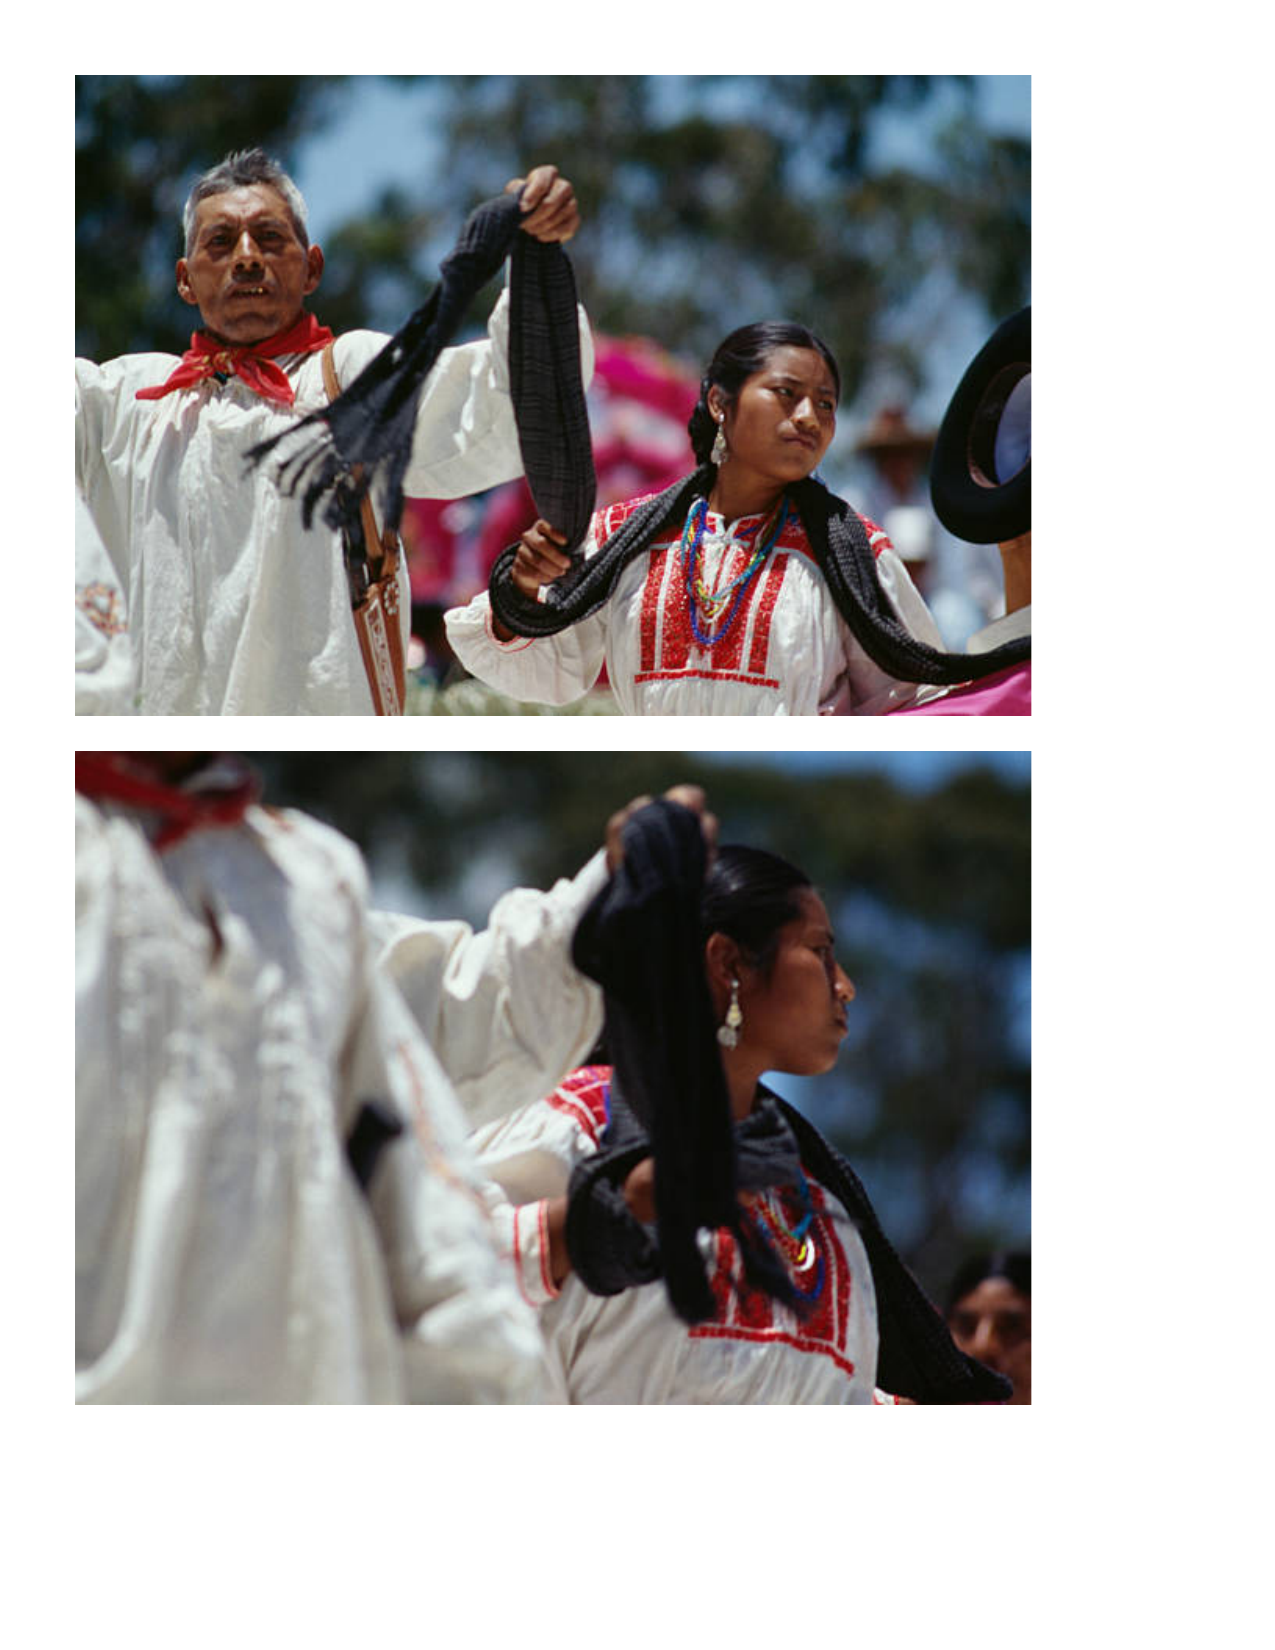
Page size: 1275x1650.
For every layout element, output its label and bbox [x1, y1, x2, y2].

picture [75, 751, 1032, 1405]
picture [75, 75, 1032, 716]
